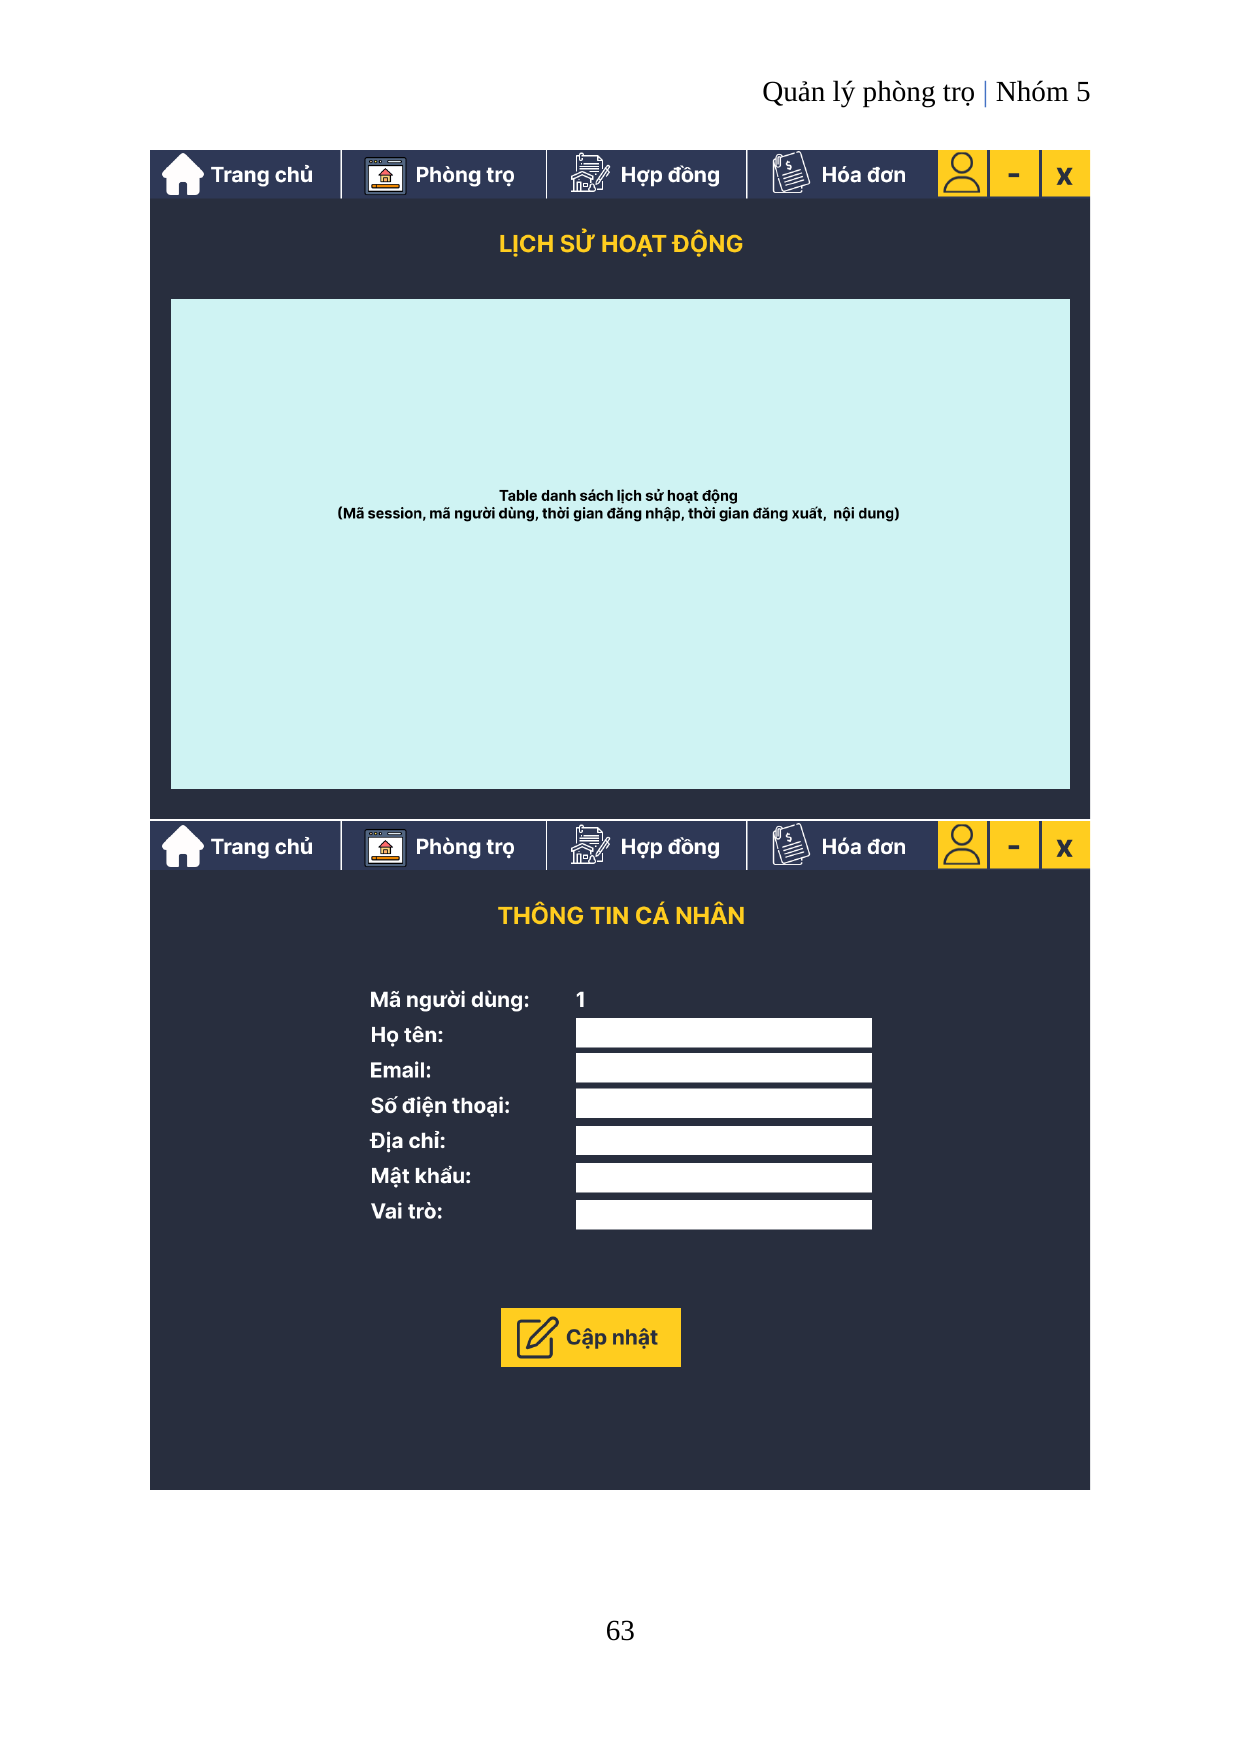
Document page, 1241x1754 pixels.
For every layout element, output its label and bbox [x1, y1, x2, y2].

picture [150, 821, 1091, 1490]
picture [150, 150, 1091, 819]
